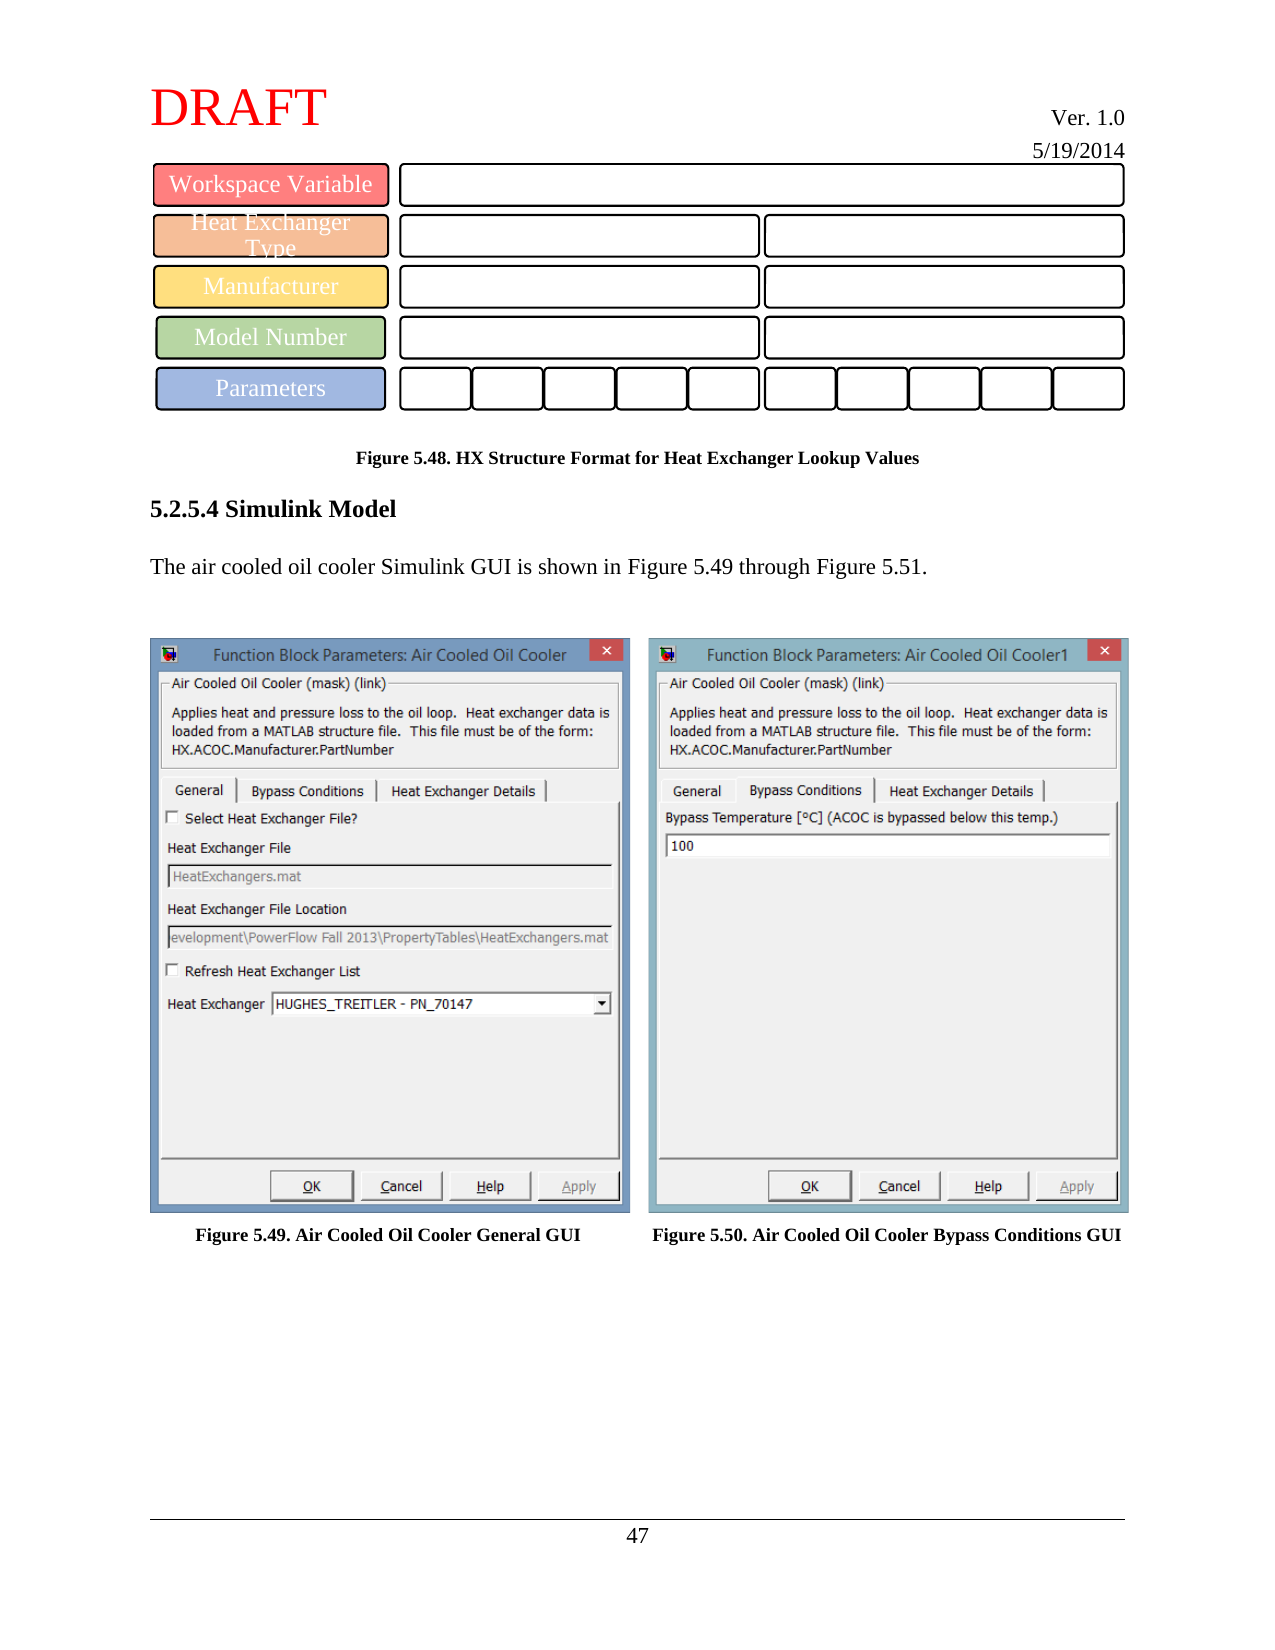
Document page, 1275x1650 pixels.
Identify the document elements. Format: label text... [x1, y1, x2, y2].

subtitle Simulink Model [150, 494, 1125, 522]
table_header [139, 639, 637, 1224]
table_header [638, 639, 1136, 1224]
picture [150, 638, 630, 1213]
picture [648, 638, 1129, 1213]
